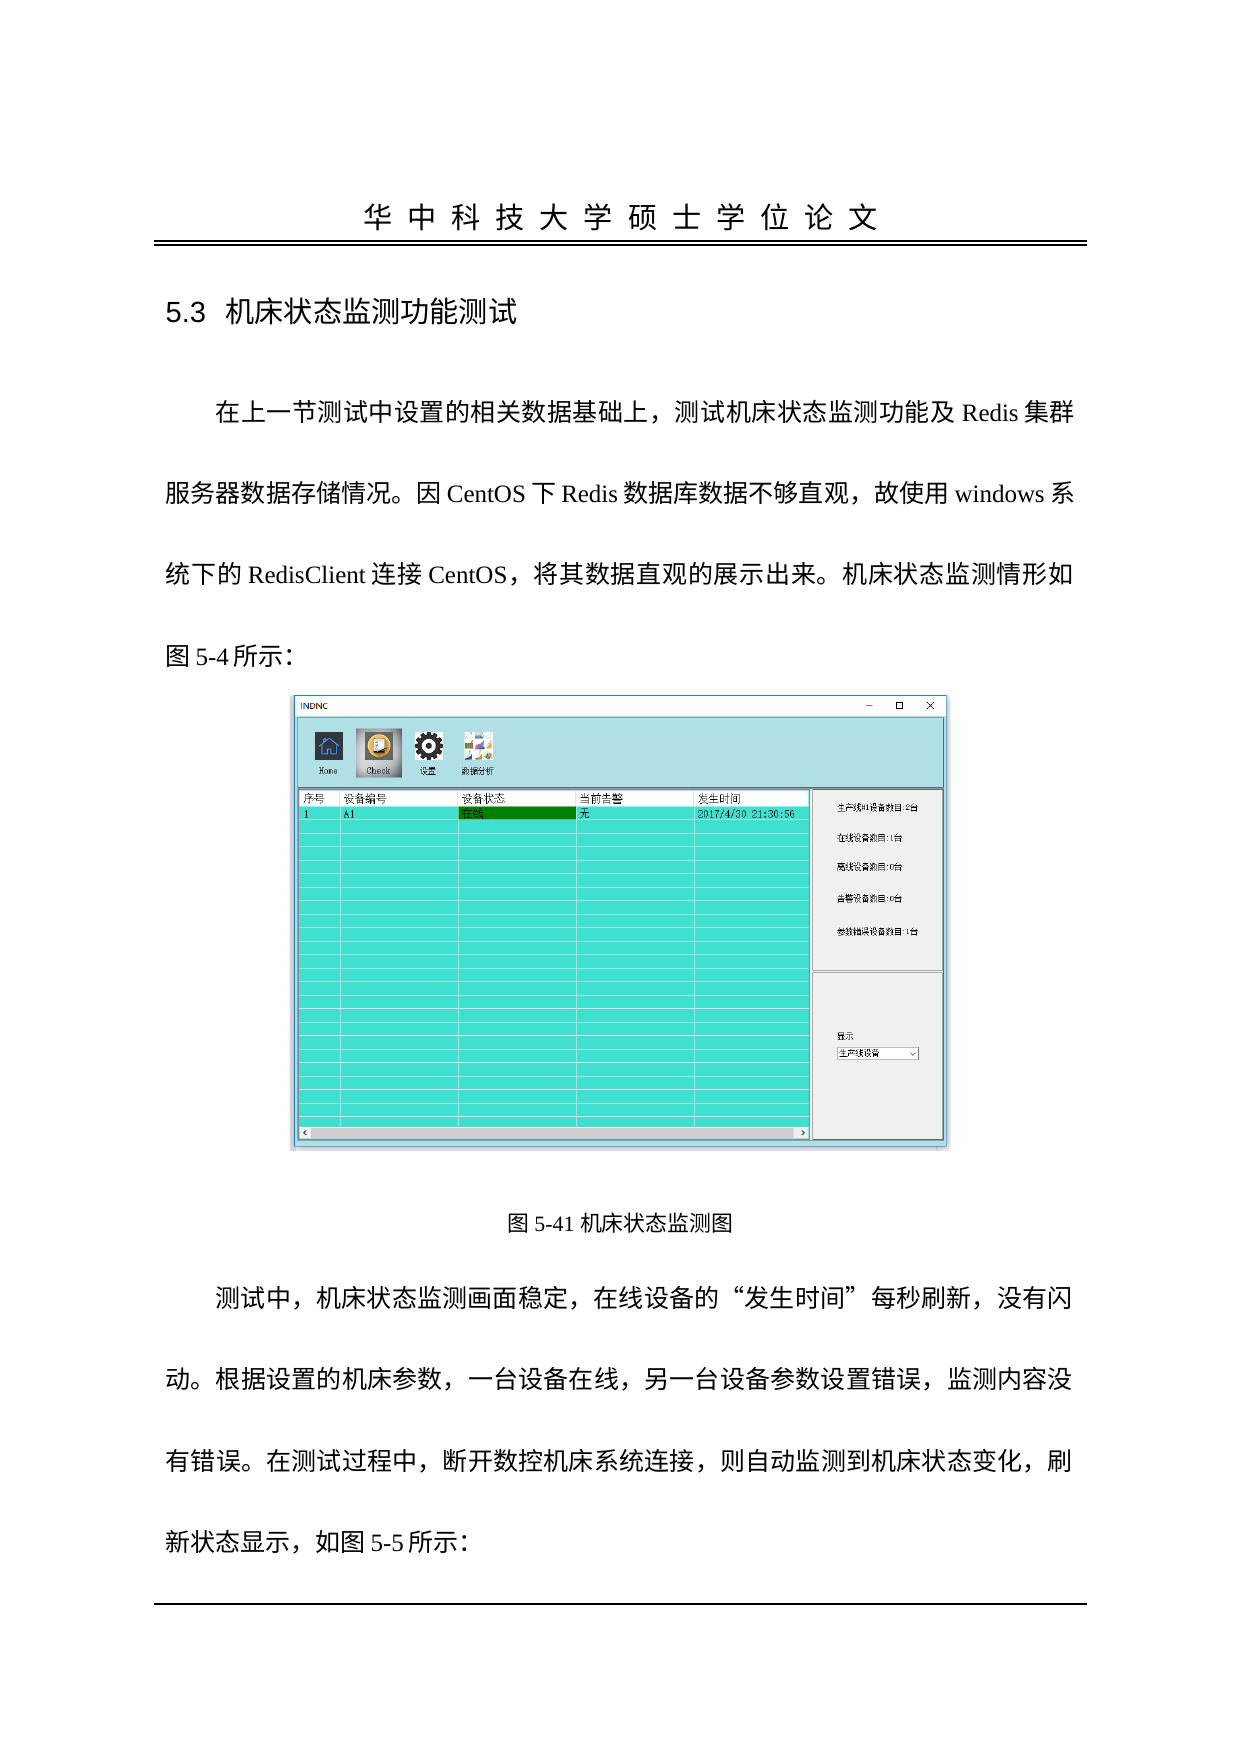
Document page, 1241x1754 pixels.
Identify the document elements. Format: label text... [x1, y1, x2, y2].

subtitle 机床状态监测功能测试 [165, 277, 1075, 342]
text 在上一节测试中设置的相关数据基础上，测试机床状态监测功能及Redis集群服务器数据存储情况。因CentOS下Redis数据库数据不够直观，故使用windows系统下的RedisClient连接CentOS，将其数据直观的展示出来。机床状态监测情形如图5-4所示： [165, 378, 1075, 687]
text 测试中，机床状态监测画面稳定，在线设备的“发生时间”每秒刷新，没有闪动。根据设置的机床参数，一台设备在线，另一台设备参数设置错误，监测内容没有错误。在测试过程中，断开数控机床系统连接，则自动监测到机床状态变化，刷新状态显示，如图5-5所示： [165, 1264, 1075, 1573]
picture [289, 695, 951, 1151]
